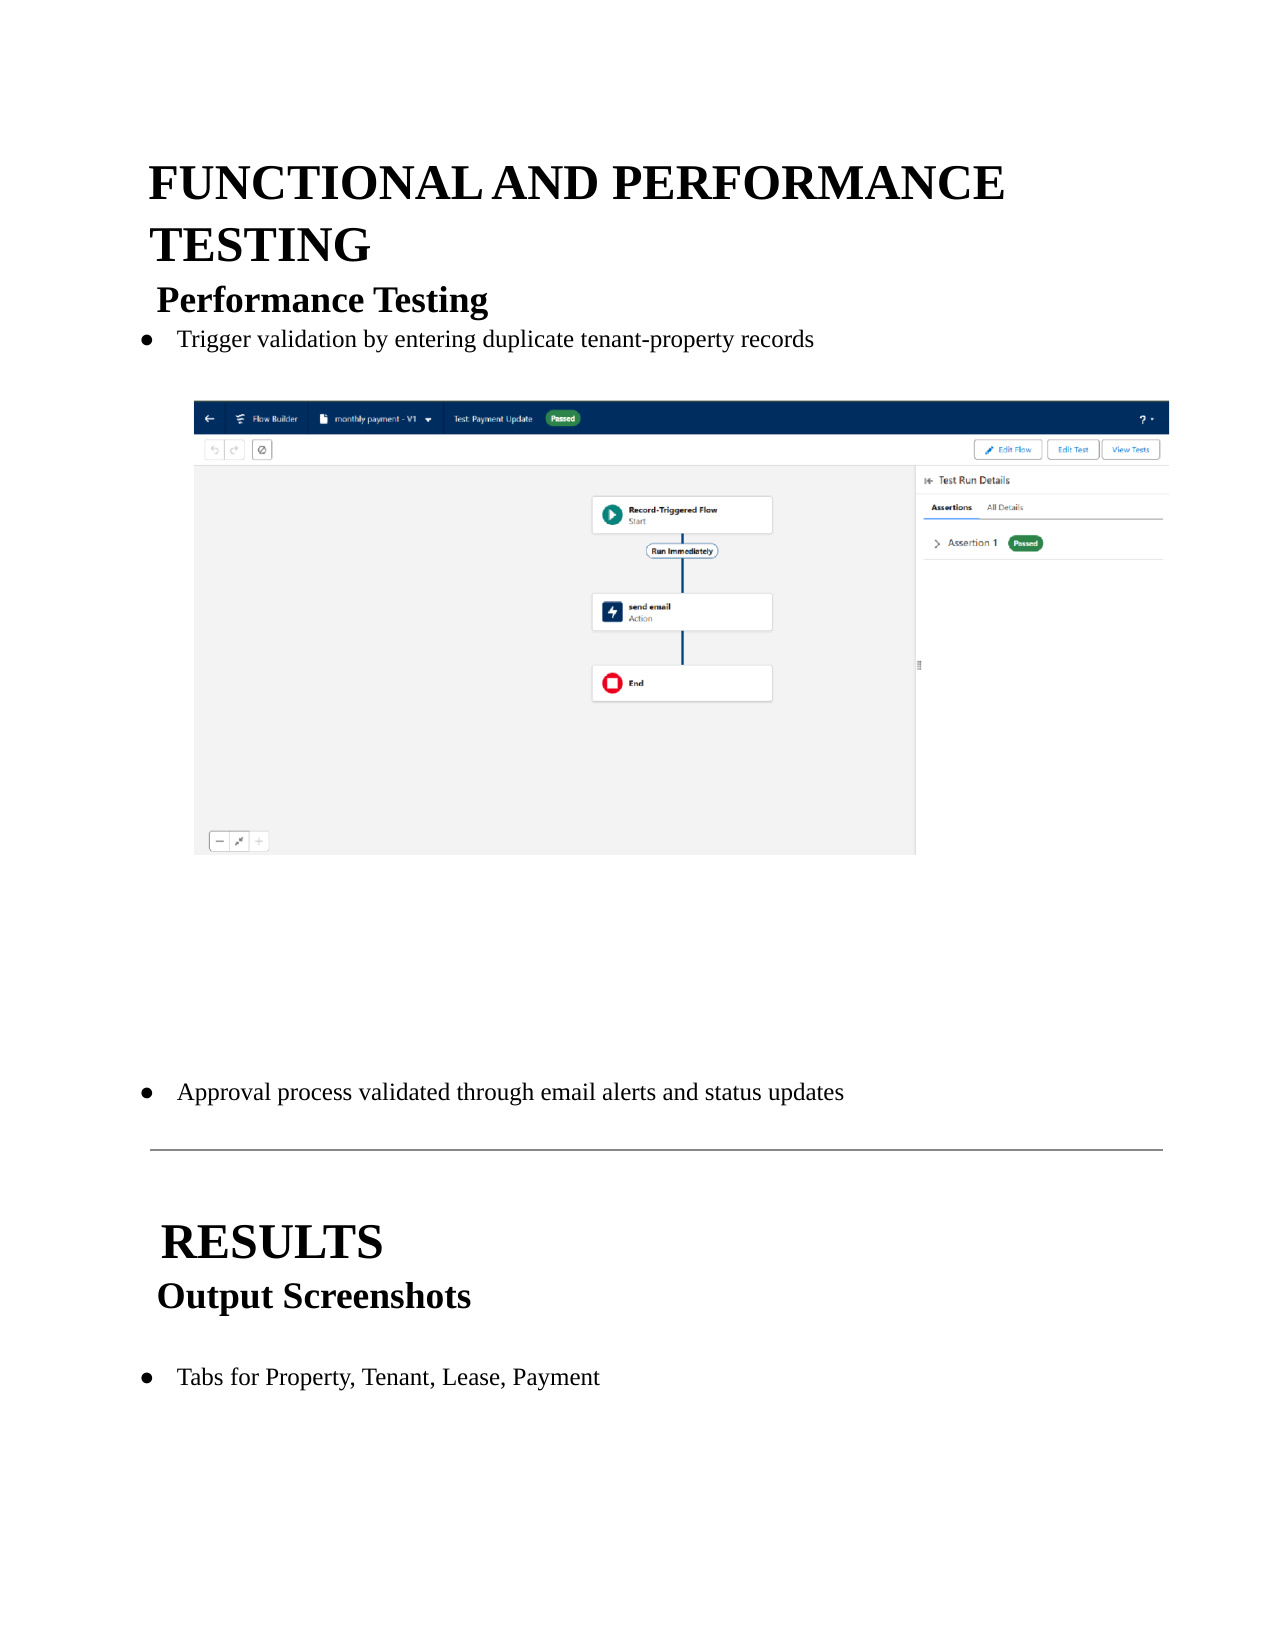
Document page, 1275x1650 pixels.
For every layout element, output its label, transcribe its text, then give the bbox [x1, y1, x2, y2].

subtitle Performance Testing [147, 277, 1125, 320]
subtitle RESULTS [148, 1212, 1125, 1269]
list Trigger validation by entering duplicate tenant-property records [139, 324, 1168, 353]
subtitle Output Screenshots [147, 1274, 1125, 1317]
list Tabs for Property, Tenant, Lease, Payment [139, 1361, 1168, 1390]
picture [193, 400, 1170, 855]
list Approval process validated through email alerts and status updates [139, 1076, 1168, 1105]
subtitle FUNCTIONAL AND PERFORMANCE TESTING [148, 153, 1125, 273]
